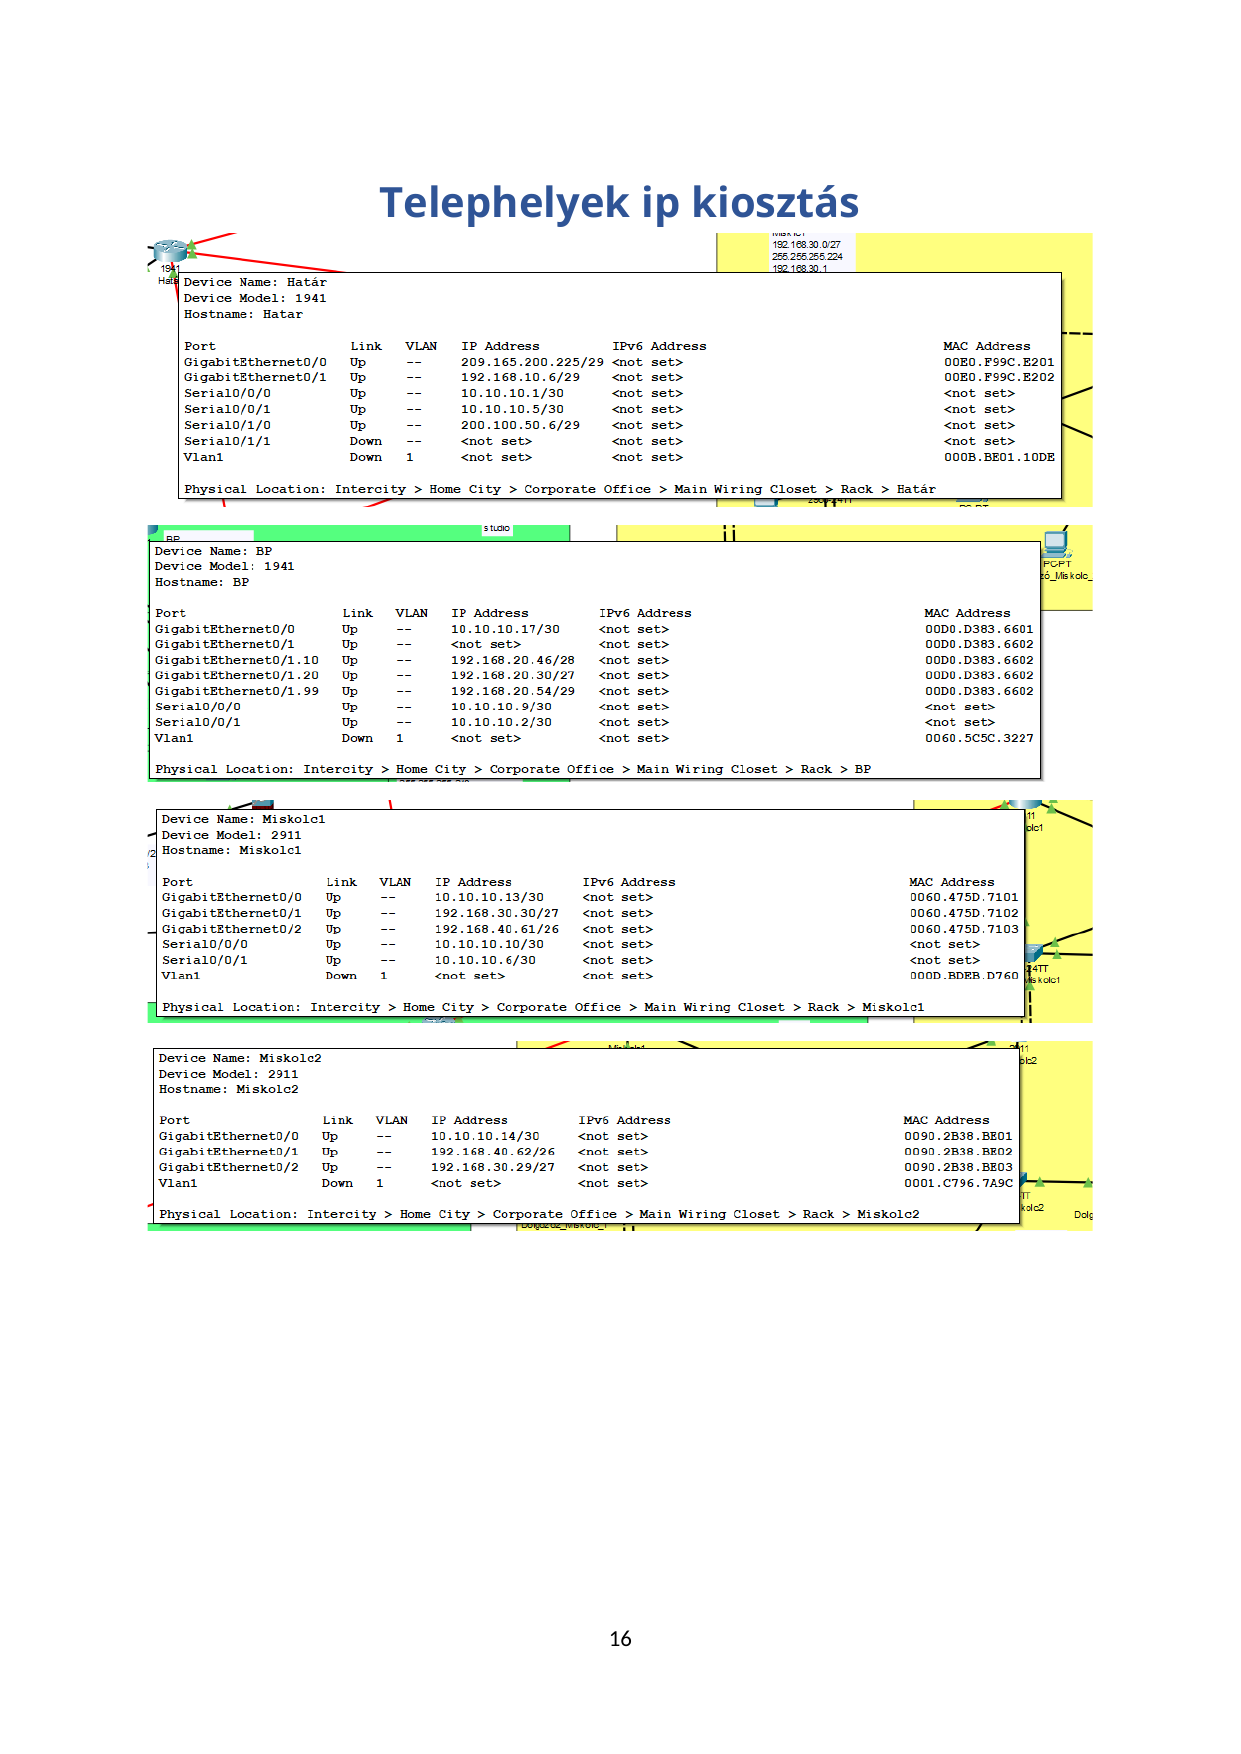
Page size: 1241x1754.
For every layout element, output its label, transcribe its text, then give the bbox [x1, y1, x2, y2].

picture [147, 1041, 1093, 1231]
subtitle Telephelyek ip kiosztás [148, 173, 1092, 229]
picture [147, 800, 1093, 1023]
picture [147, 233, 1093, 507]
picture [147, 525, 1093, 782]
